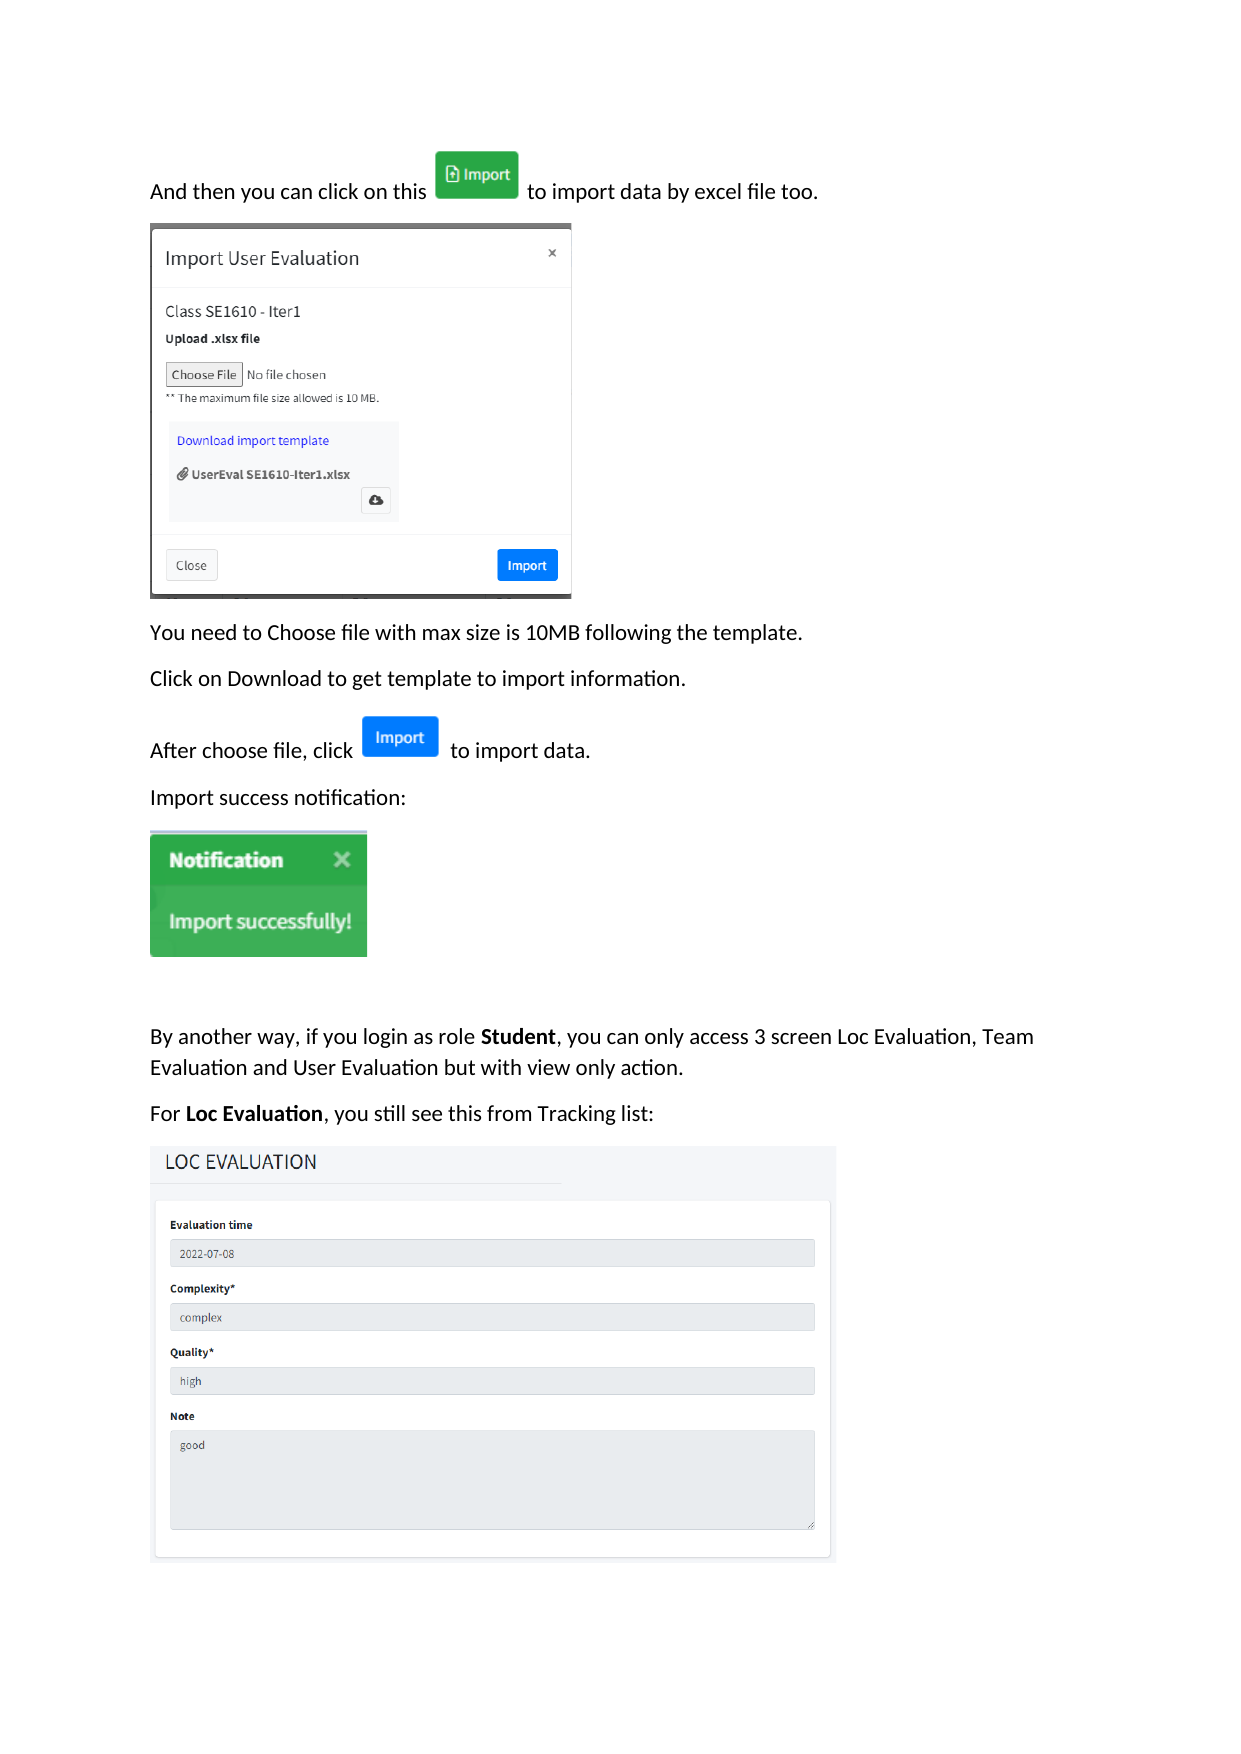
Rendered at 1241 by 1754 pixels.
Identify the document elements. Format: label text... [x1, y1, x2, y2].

text After choose file, click to import data. [150, 711, 1093, 764]
text You need to Choose file with max size is 10MB following the template. [150, 618, 1093, 646]
picture [150, 1146, 837, 1563]
picture [150, 830, 368, 957]
text For Loc Evaluation, you still see this from Tracking list: [150, 1099, 1093, 1128]
picture [358, 711, 445, 759]
picture [150, 223, 572, 599]
picture [432, 150, 522, 200]
text Click on Download to get template to import information. [150, 664, 1093, 692]
text And then you can click on this to import data by excel file too. [150, 150, 1093, 205]
text By another way, if you login as role Student, you can only access 3 screen Loc Evaluation, Team Evaluation and User Evaluation but with view only action. [150, 1022, 1093, 1081]
text Import success notification: [150, 783, 1093, 811]
